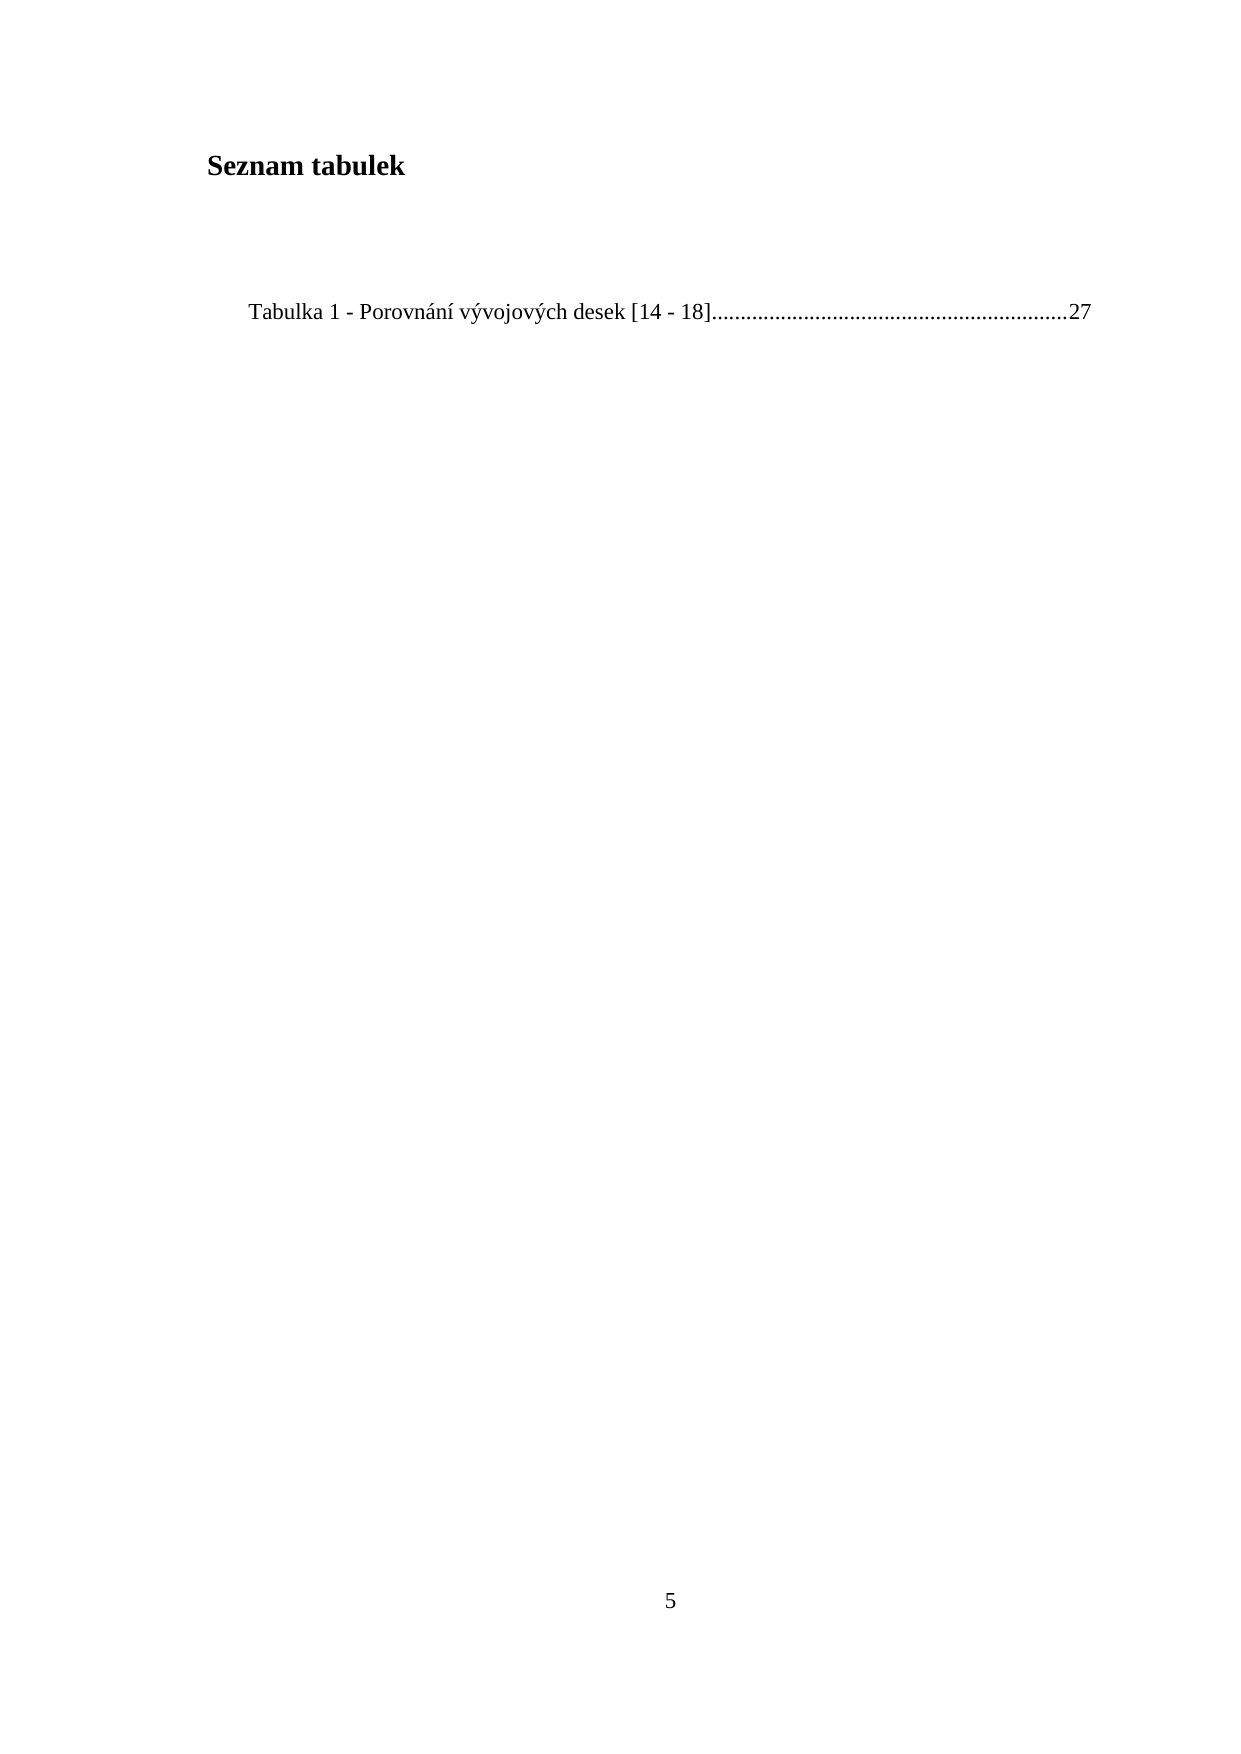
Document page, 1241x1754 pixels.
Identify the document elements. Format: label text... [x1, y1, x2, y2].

text Tabulka 1 - Porovnání vývojových desek [14 - 18] 27 [207, 298, 1092, 325]
subtitle Seznam tabulek [207, 148, 1092, 181]
